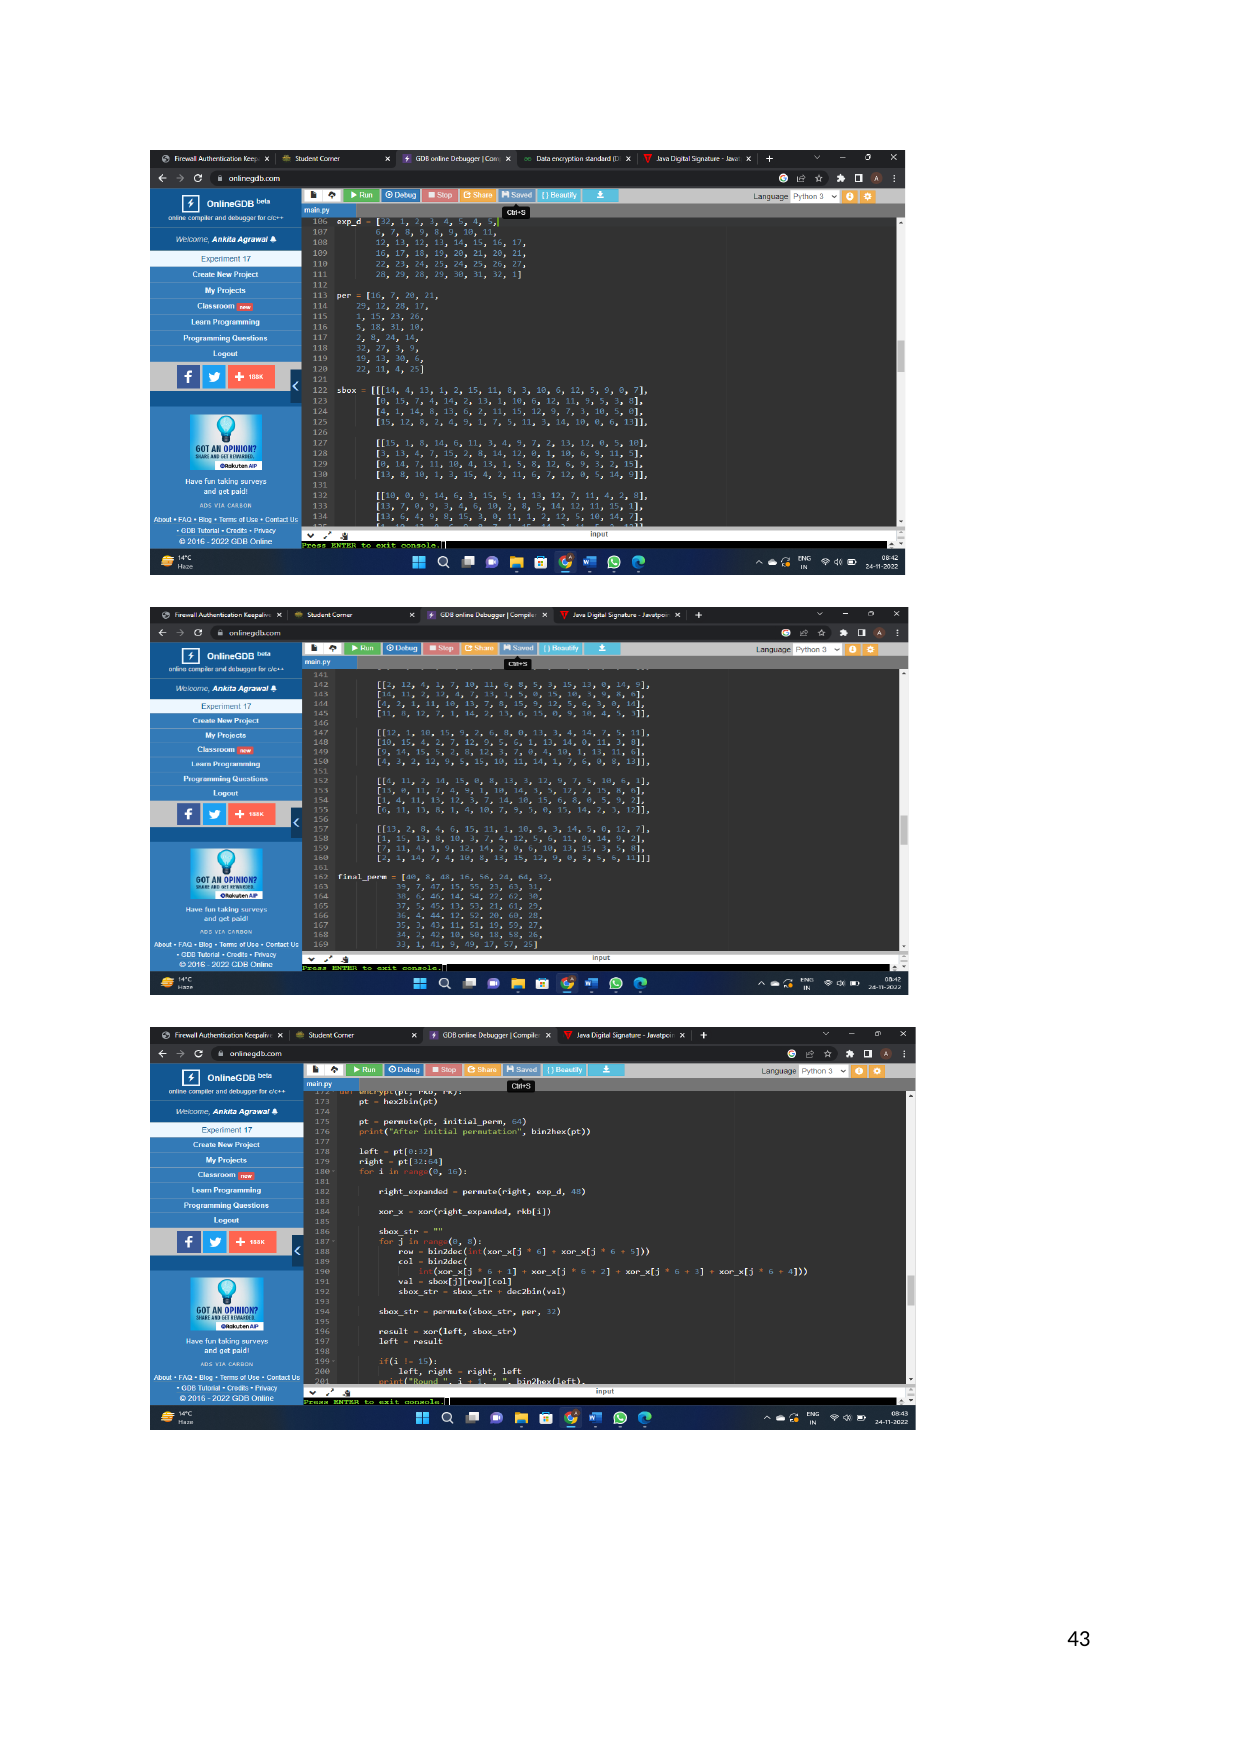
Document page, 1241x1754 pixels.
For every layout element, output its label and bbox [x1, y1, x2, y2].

picture [150, 607, 909, 995]
picture [150, 150, 905, 575]
picture [150, 1027, 916, 1430]
